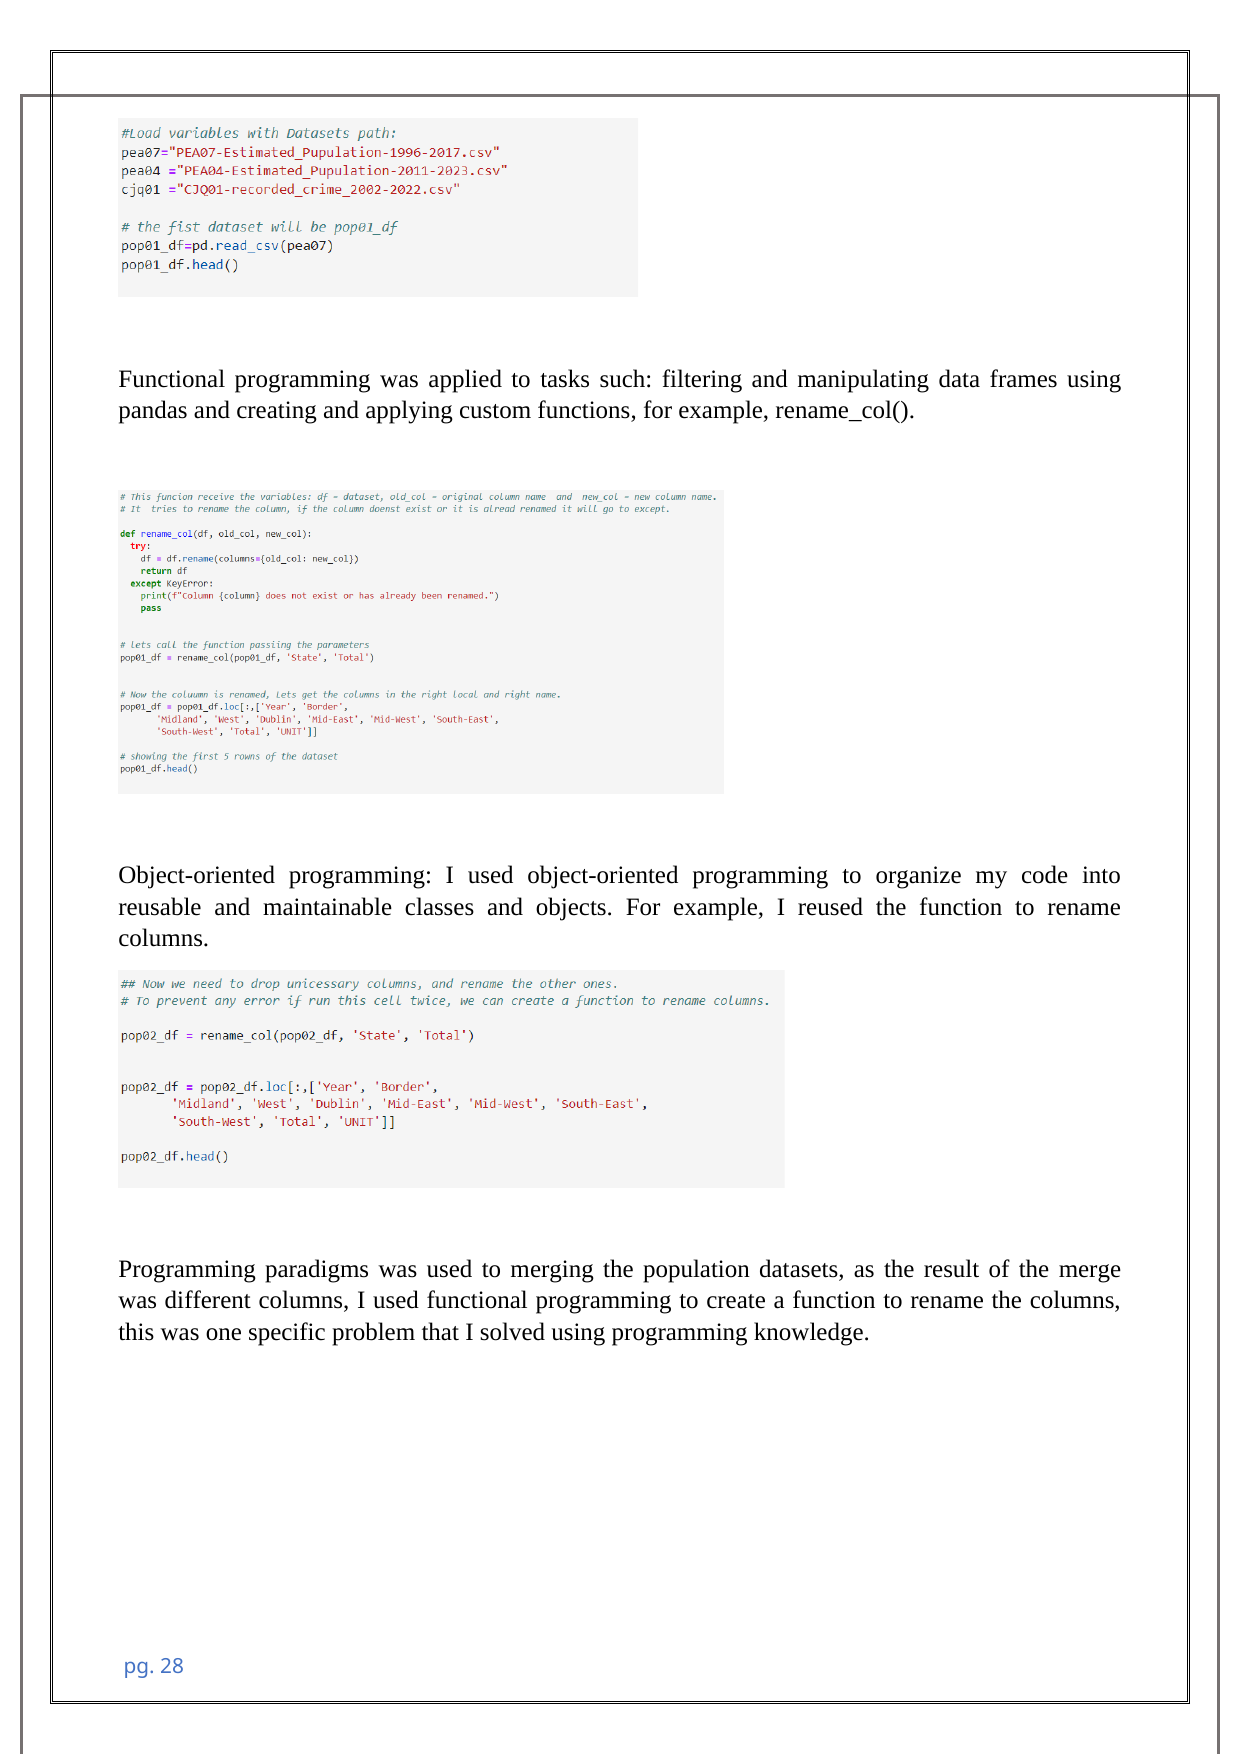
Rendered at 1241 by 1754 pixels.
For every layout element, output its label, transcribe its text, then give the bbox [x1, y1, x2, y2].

picture [118, 970, 785, 1188]
picture [118, 118, 639, 297]
picture [118, 490, 724, 794]
text Functional programming was applied to tasks such: filtering and manipulating data frames using pandas and creating and applying custom functions, for example, rename_col(). [118, 364, 1122, 423]
text Programming paradigms was used to merging the population datasets, as the result of the merge was different columns, I used functional programming to create a function to rename the columns, this was one specific problem that I solved using programming knowledge. [118, 1254, 1122, 1345]
text Object-oriented programming: I used object-oriented programming to organize my code into reusable and maintainable classes and objects. For example, I reused the function to rename columns. [118, 861, 1122, 951]
